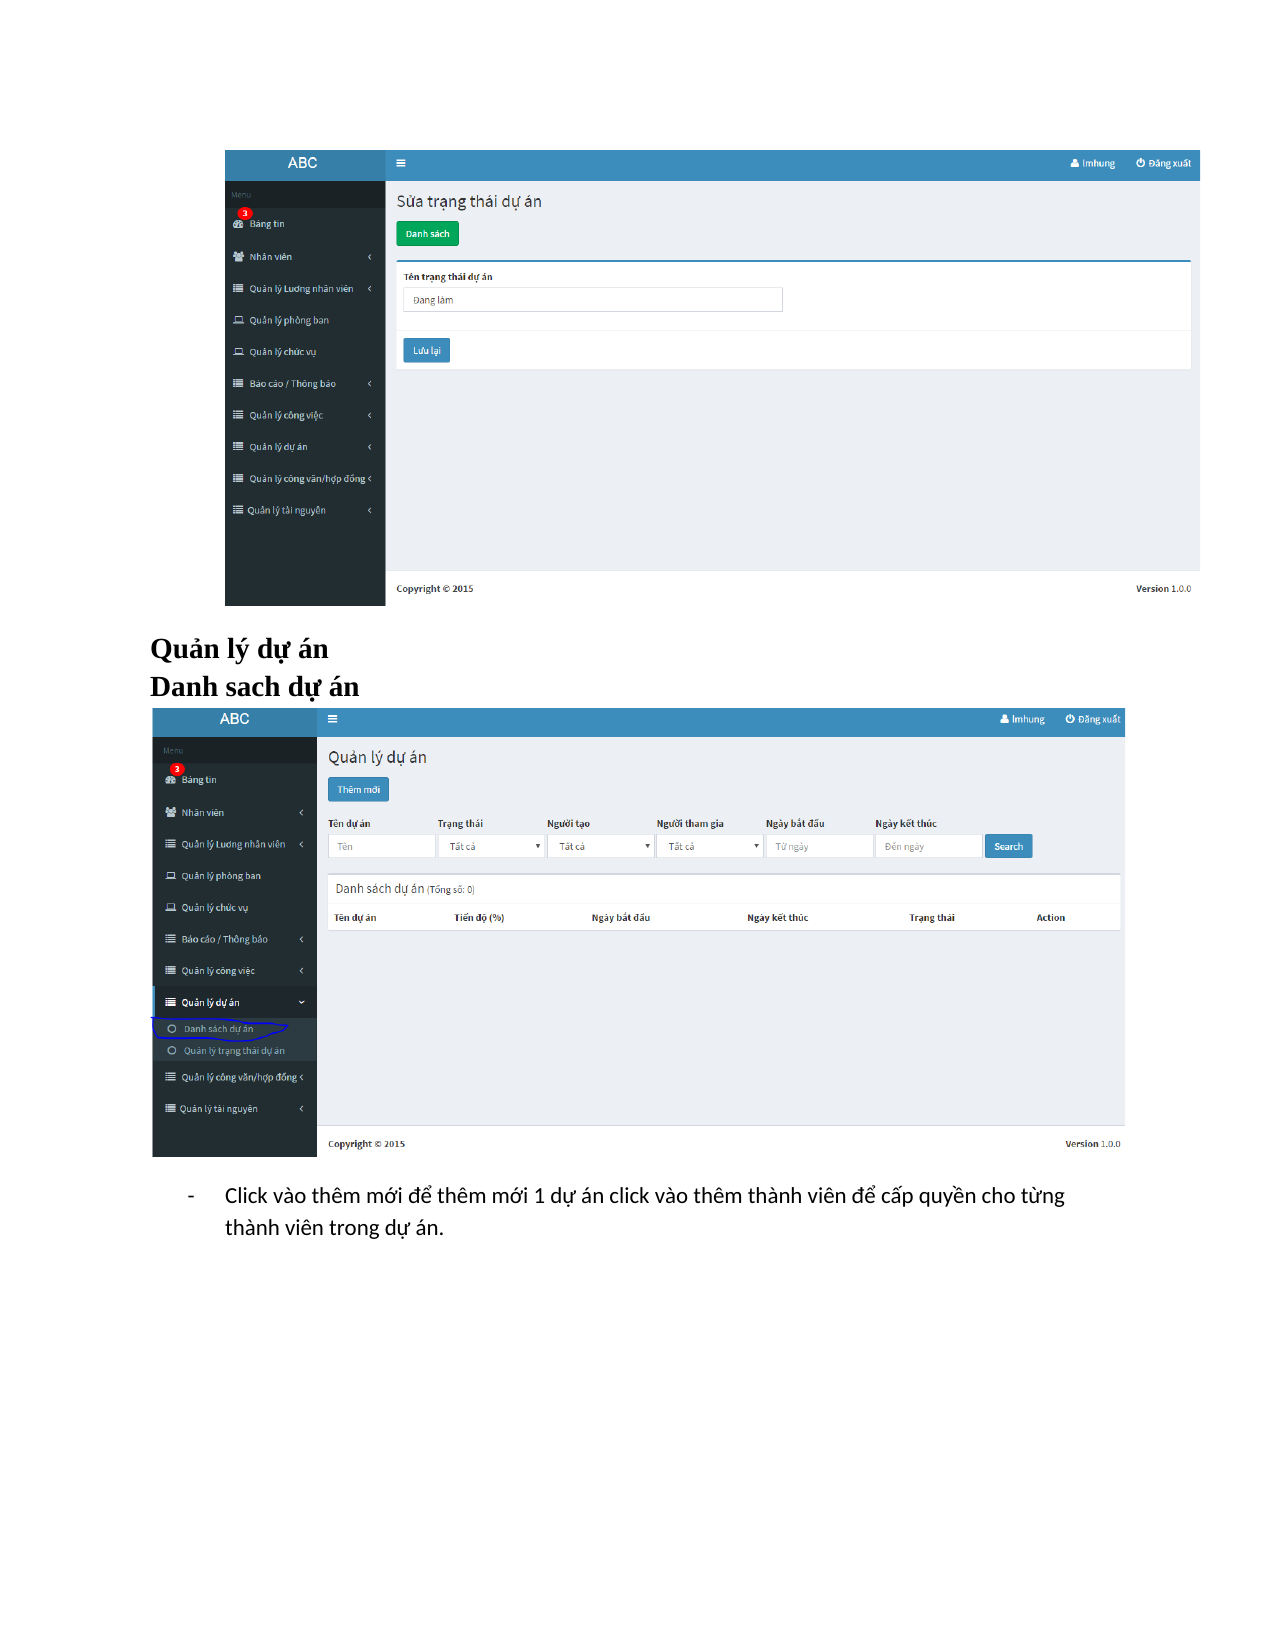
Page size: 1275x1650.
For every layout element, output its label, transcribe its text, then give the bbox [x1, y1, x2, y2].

list Click vào thêm mới để thêm mới 1 dự án click vào thêm thành viên để cấp quyền cho từng thành viên trong dự án. [187, 1181, 1125, 1241]
subtitle Quản lý dự án [150, 631, 1125, 664]
subtitle Danh sach dự án [150, 669, 1125, 703]
picture [150, 708, 1125, 1157]
picture [225, 150, 1200, 606]
